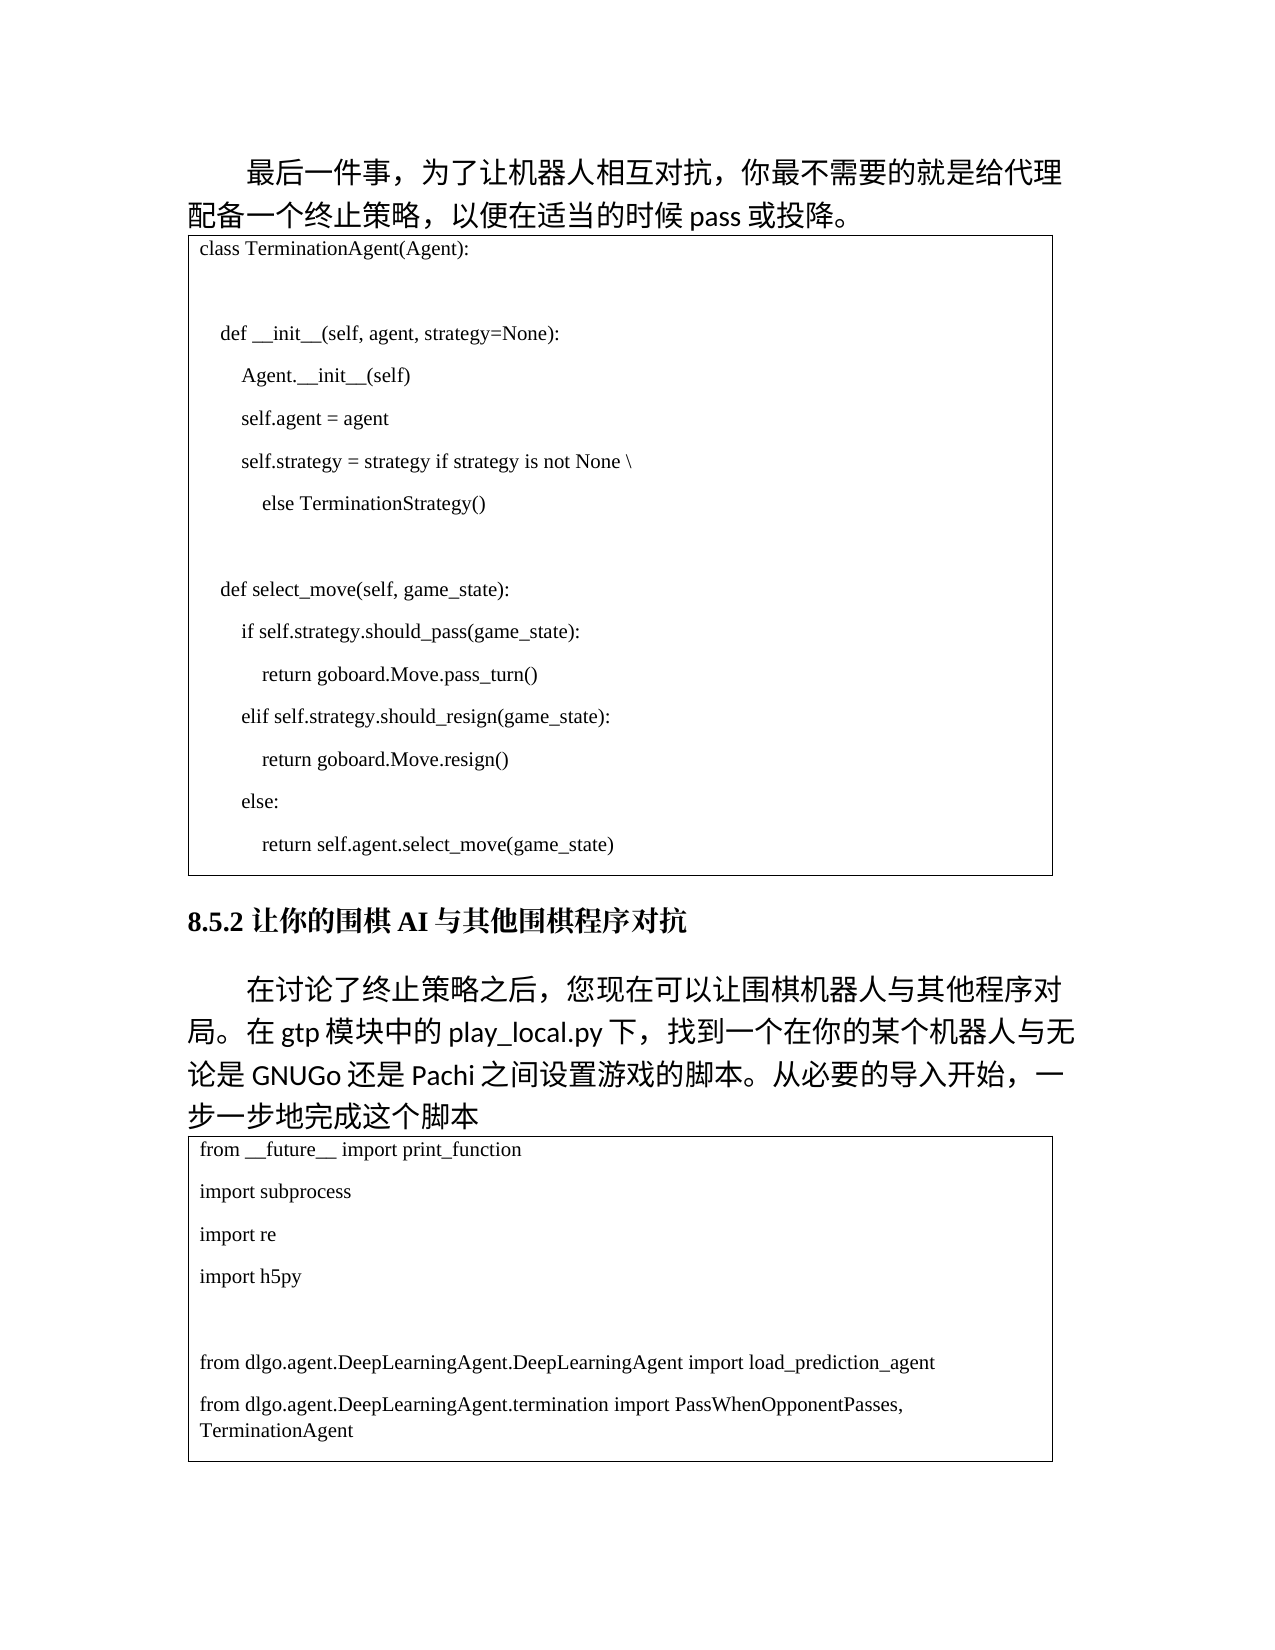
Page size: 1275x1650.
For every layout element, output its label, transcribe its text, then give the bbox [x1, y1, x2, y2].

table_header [189, 1137, 1052, 1461]
table_header class TerminationAgent(Agent): def __init__(self, agent, strategy=None): Agent.__init__(self) self.agent = agent self.strategy = strategy if strategy is not None \ else TerminationStrategy() def select_move(self, game_state): if self.strategy.should_pass(game_state): return goboard.Move.pass_turn() elif self.strategy.should_resign(game_state): return goboard.Move.resign() else: return self.agent.select_move(game_state) [189, 236, 1052, 875]
subtitle 8.5.2 让你的围棋AI与其他围棋程序对抗 [187, 905, 1087, 937]
text 在讨论了终止策略之后，您现在可以让围棋机器人与其他程序对局。在gtp模块中的play_local.py下，找到一个在你的某个机器人与无论是GNUGo还是Pachi之间设置游戏的脚本。从必要的导入开始，一步一步地完成这个脚本 [187, 966, 1087, 1136]
text 最后一件事，为了让机器人相互对抗，你最不需要的就是给代理配备一个终止策略，以便在适当的时候pass或投降。 [187, 150, 1087, 234]
